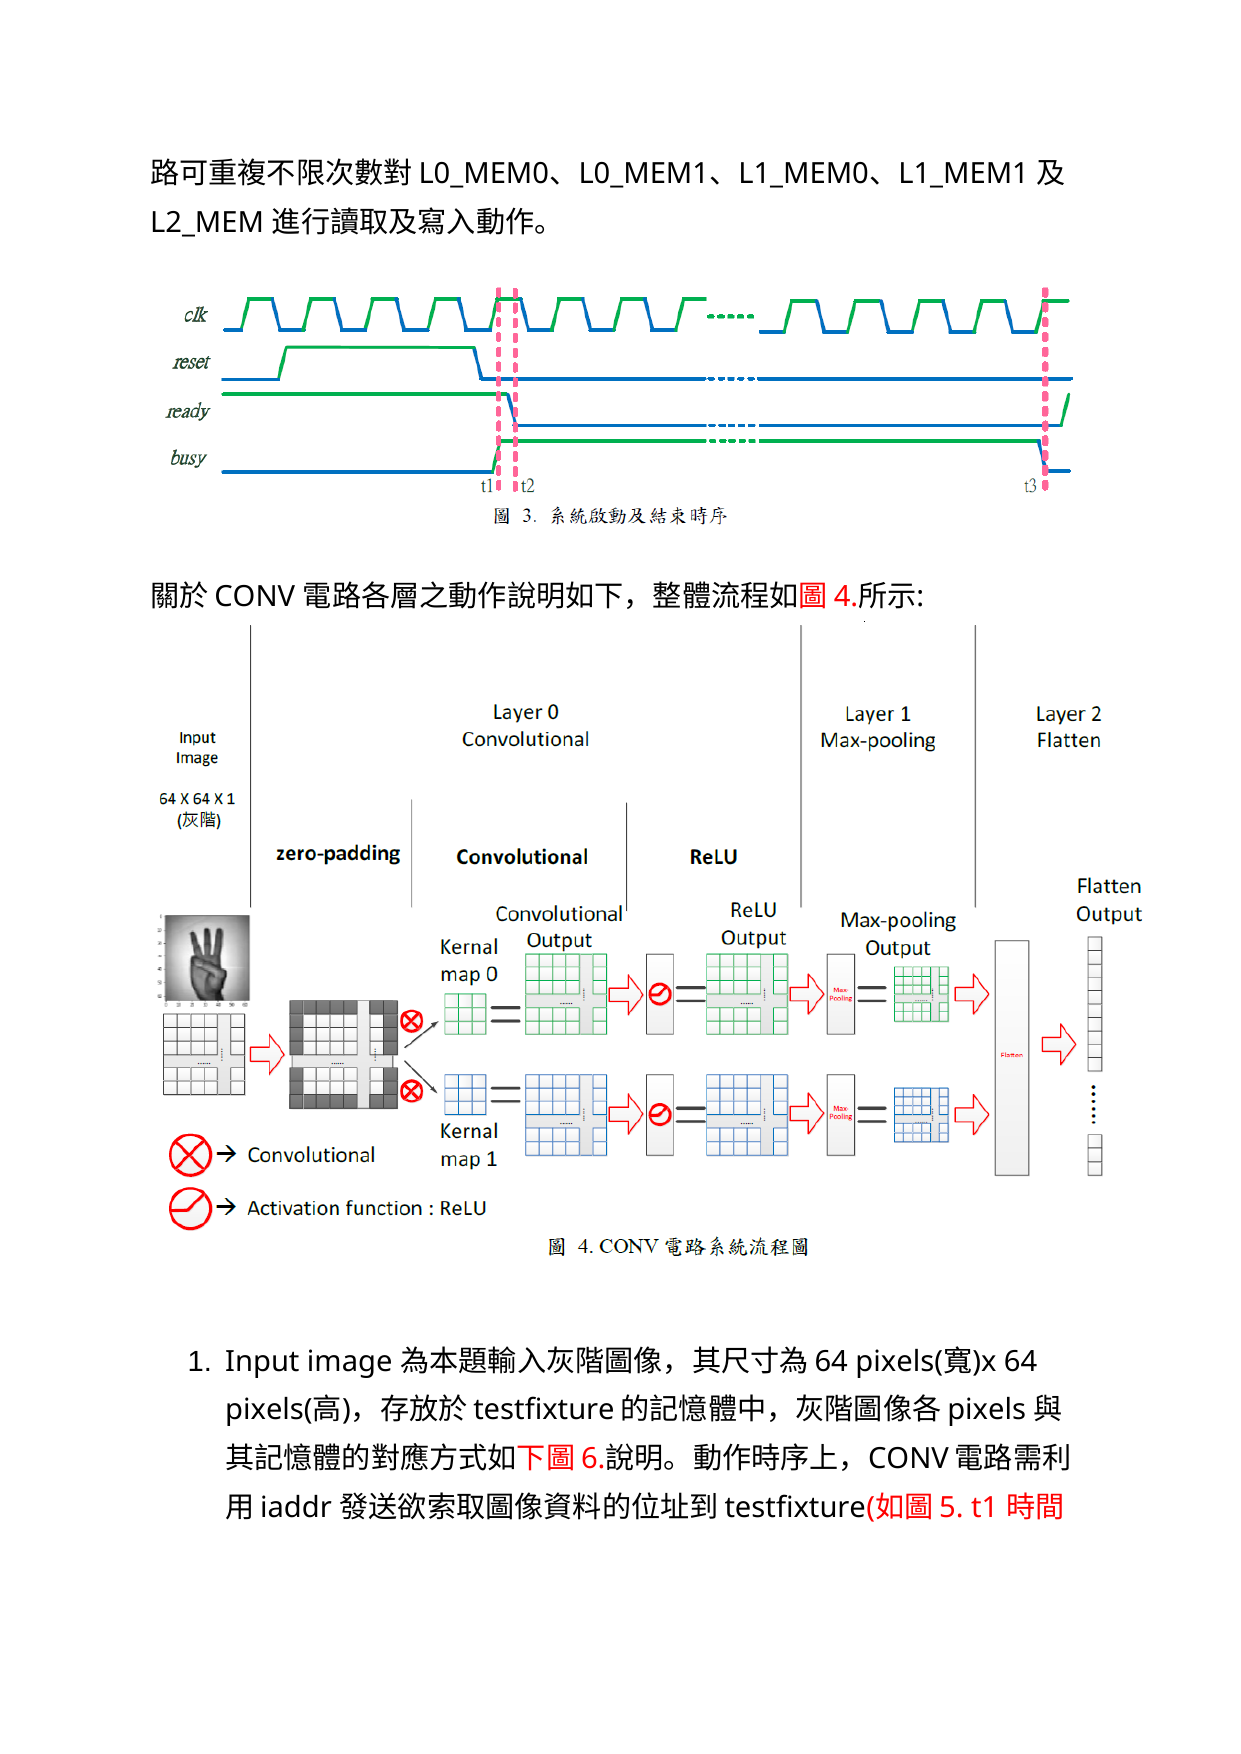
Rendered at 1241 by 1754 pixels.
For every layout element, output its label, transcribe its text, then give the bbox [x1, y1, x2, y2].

picture [150, 280, 1091, 531]
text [150, 150, 1090, 241]
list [187, 1337, 1090, 1526]
picture [150, 621, 1153, 1268]
text 關於CONV 電路各層之動作說明如下，整體流程如圖4.所示: [150, 573, 1090, 615]
